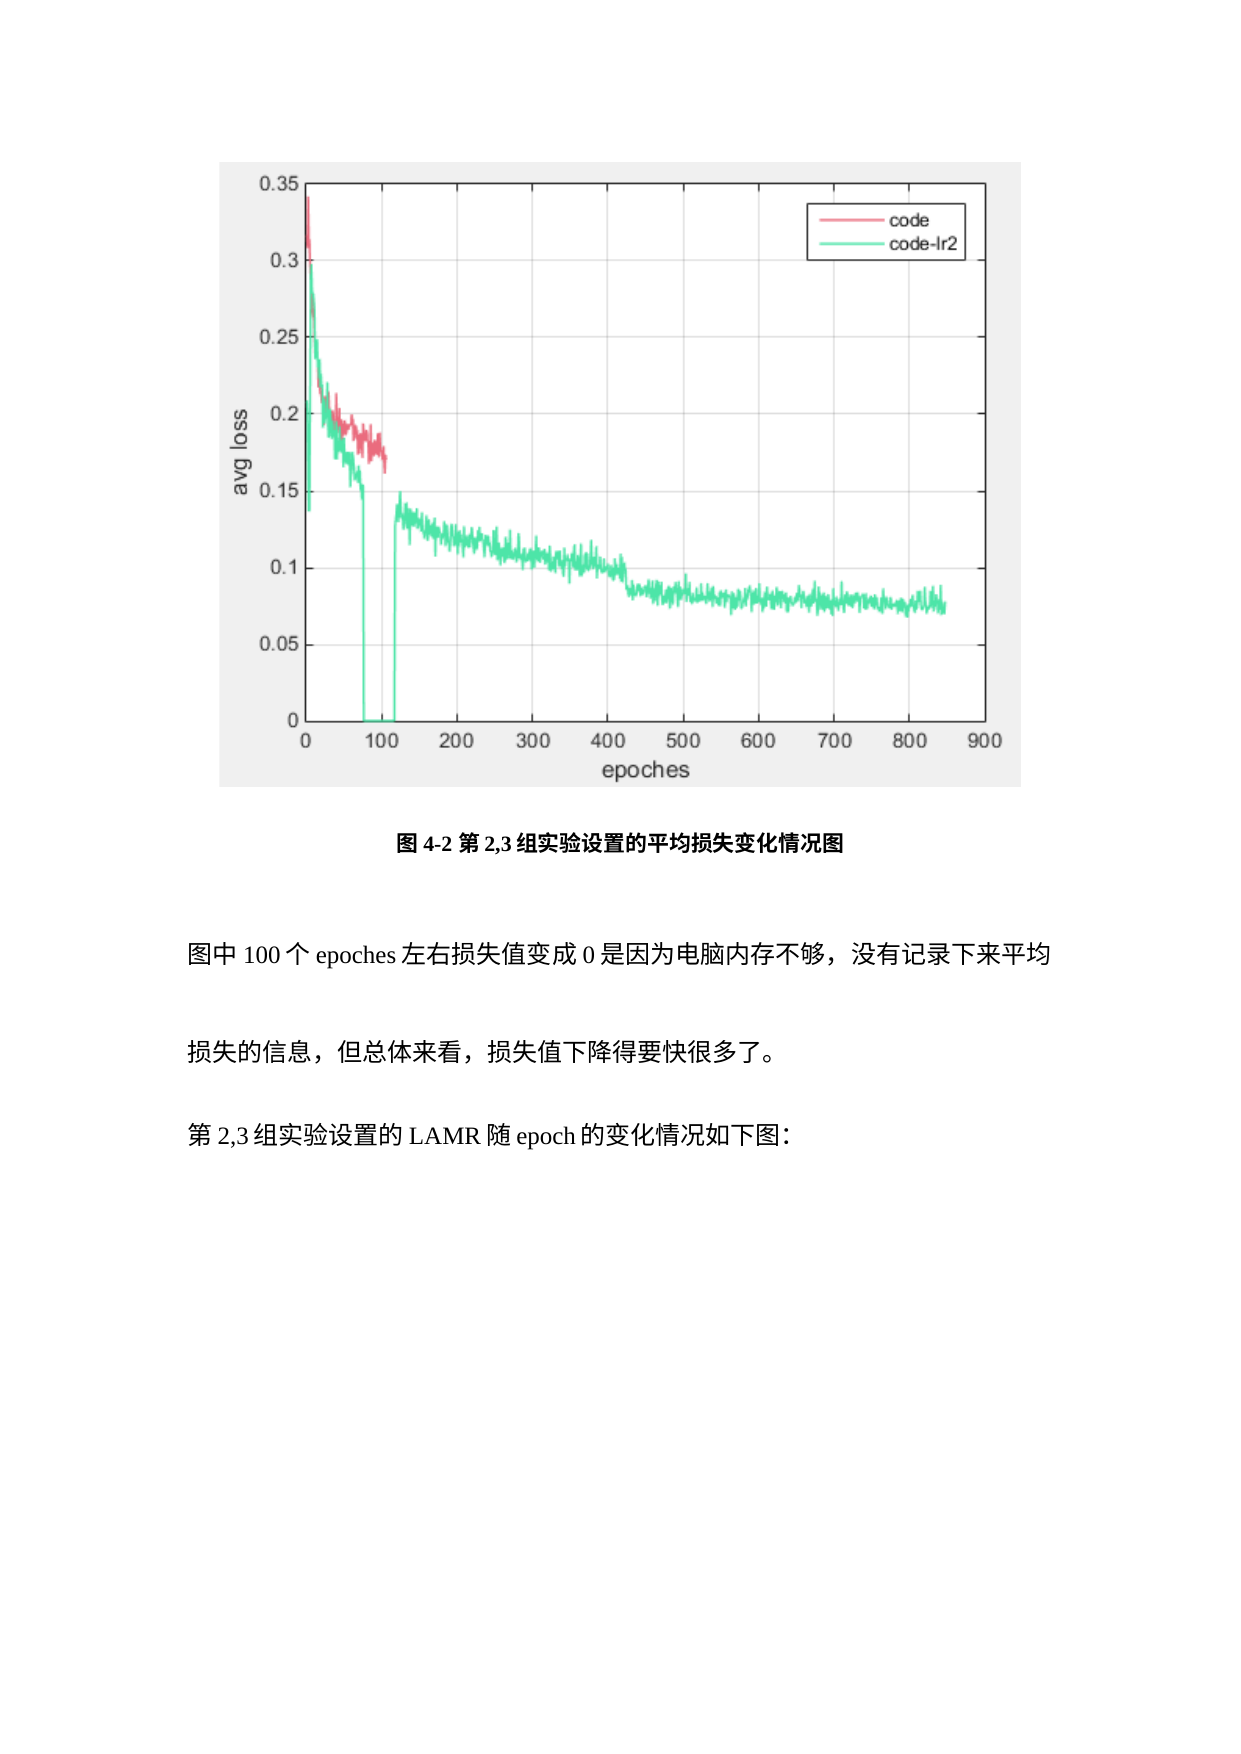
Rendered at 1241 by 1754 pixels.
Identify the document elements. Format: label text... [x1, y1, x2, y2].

text 图中100个epoches左右损失值变成0是因为电脑内存不够，没有记录下来平均损失的信息，但总体来看，损失值下降得要快很多了。 [187, 921, 1053, 1083]
picture [219, 162, 1021, 787]
text 图 4-2 第2,3组实验设置的平均损失变化情况图 [187, 825, 1053, 858]
text 第2,3组实验设置的LAMR随epoch的变化情况如下图： [187, 1101, 1053, 1166]
